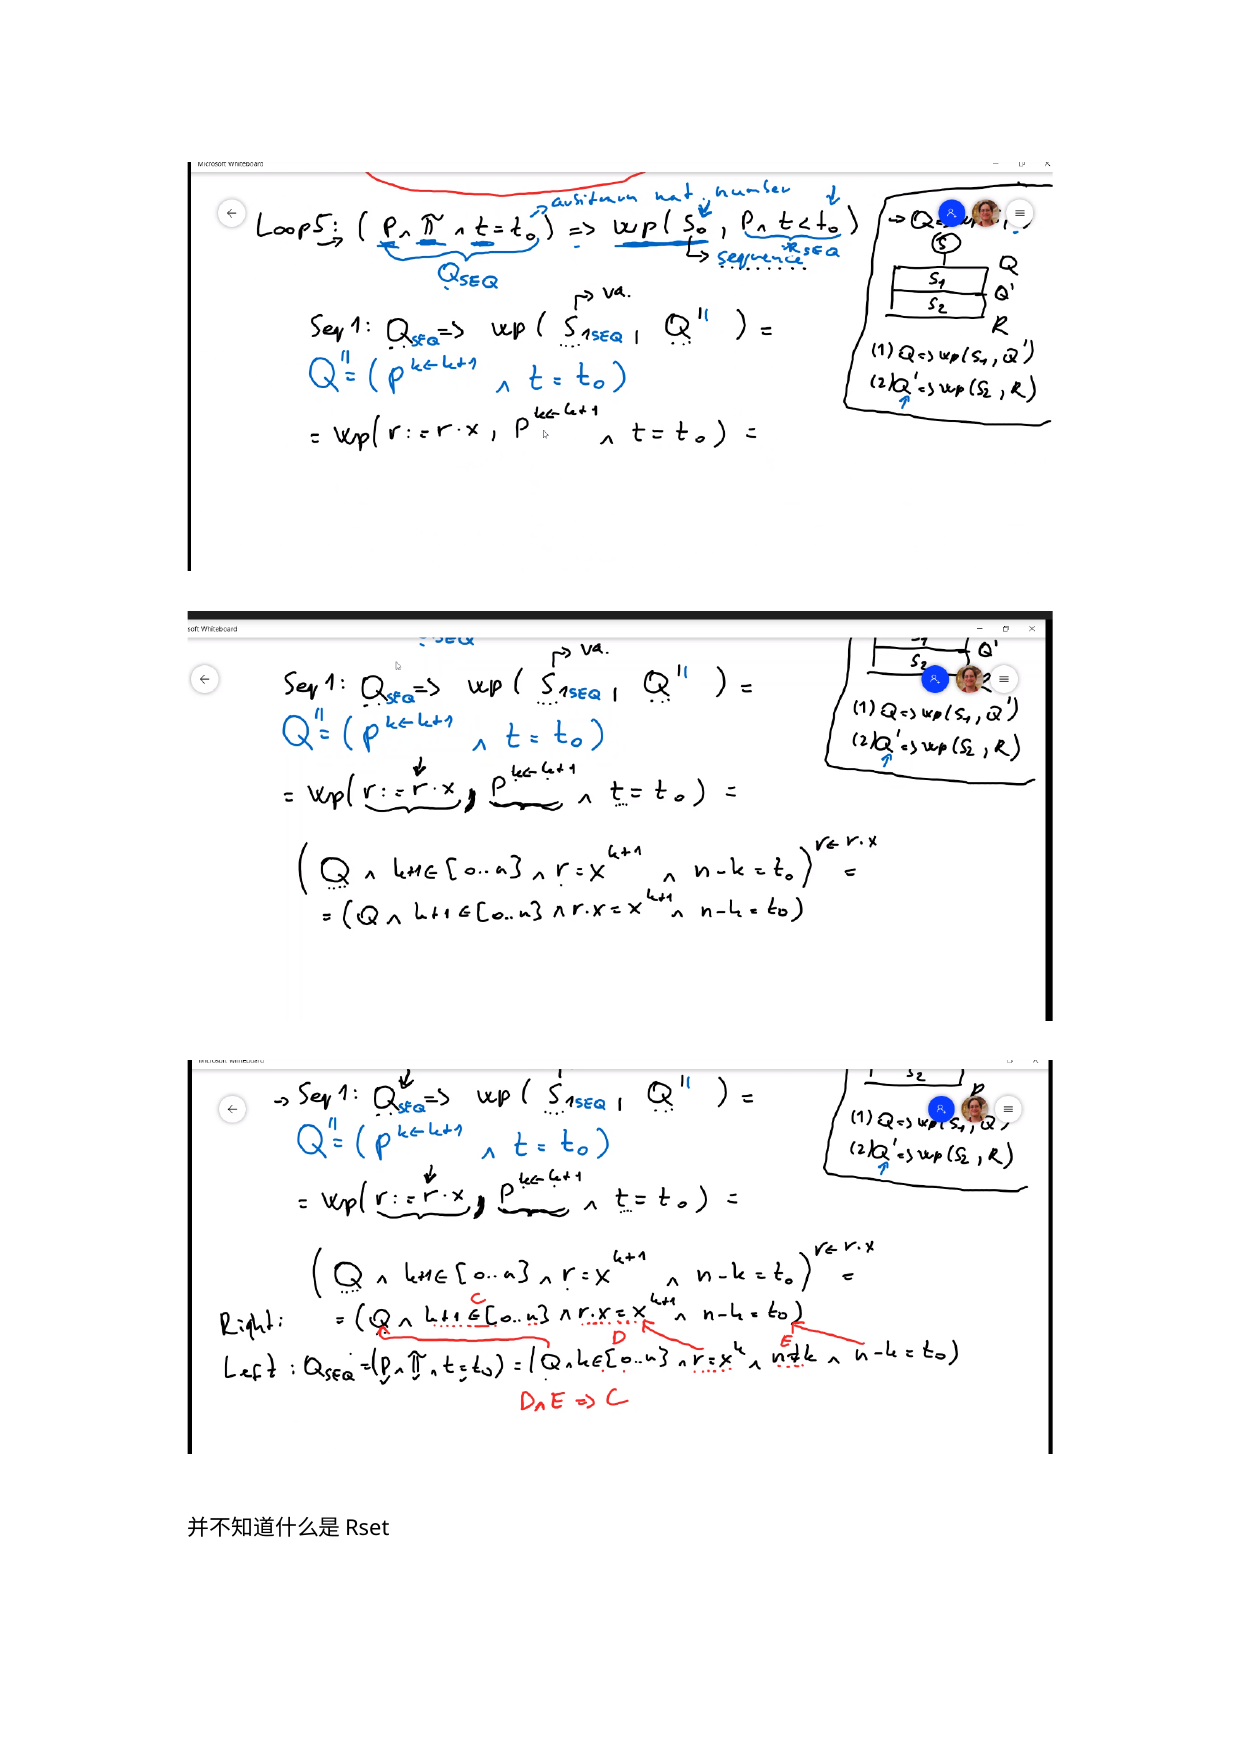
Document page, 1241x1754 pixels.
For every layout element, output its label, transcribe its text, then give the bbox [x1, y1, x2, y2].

picture [187, 162, 1053, 571]
picture [187, 1060, 1053, 1454]
text 并不知道什么是Rset [187, 1510, 1053, 1542]
picture [187, 611, 1053, 1021]
